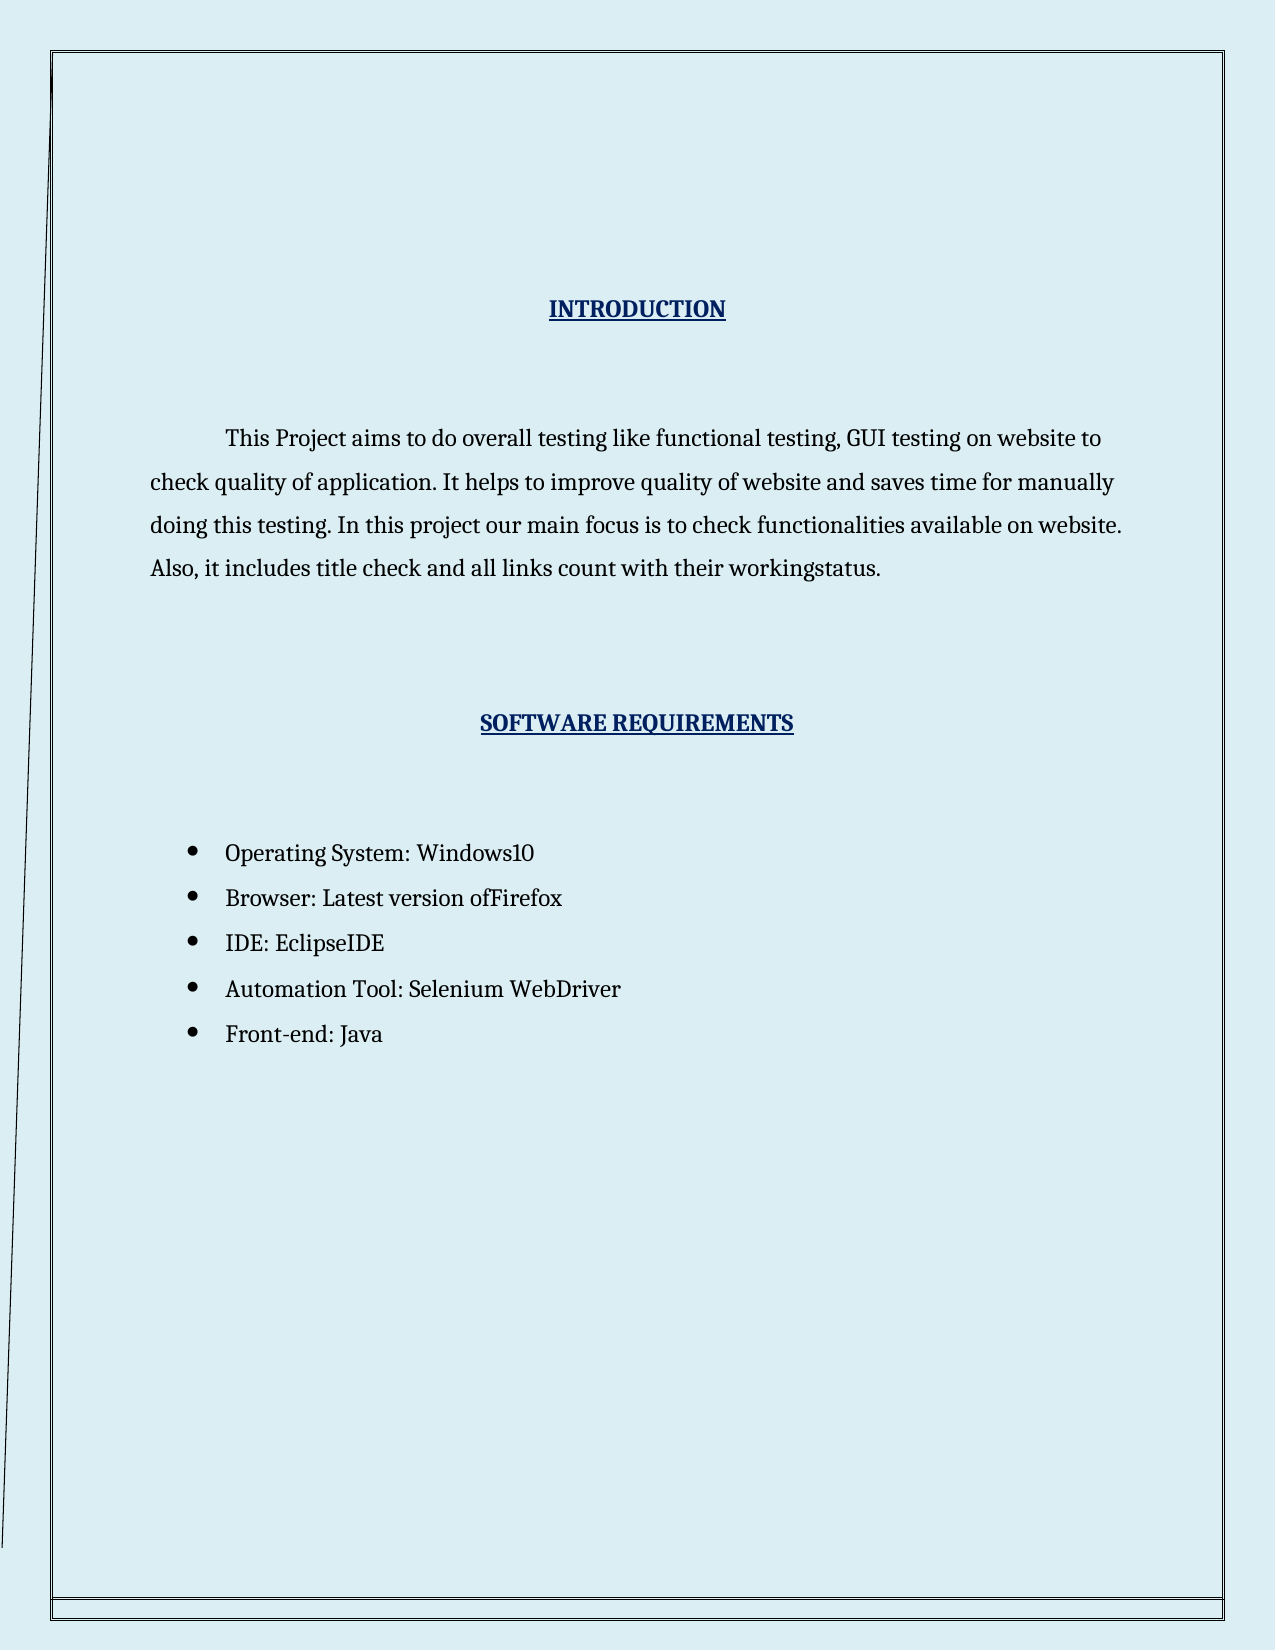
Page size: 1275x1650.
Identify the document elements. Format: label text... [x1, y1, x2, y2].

list Operating System: Windows10 [188, 839, 1158, 868]
list Front-end: Java [188, 1020, 1158, 1049]
text INTRODUCTION [461, 295, 813, 323]
text SOFTWARE REQUIREMENTS [398, 709, 876, 738]
list Automation Tool: Selenium WebDriver [188, 974, 1158, 1003]
list IDE: EclipseIDE [188, 929, 1158, 958]
list Browser: Latest version ofFirefox [188, 884, 1158, 913]
text This Project aims to do overall testing like functional testing, GUI testing on website to check quality of application. It helps to improve quality of website and saves time for manually doing this testing. In this project our main focus is to check functionalities available on website. Also, it includes title check and all links count with their workingstatus. [150, 424, 1123, 582]
